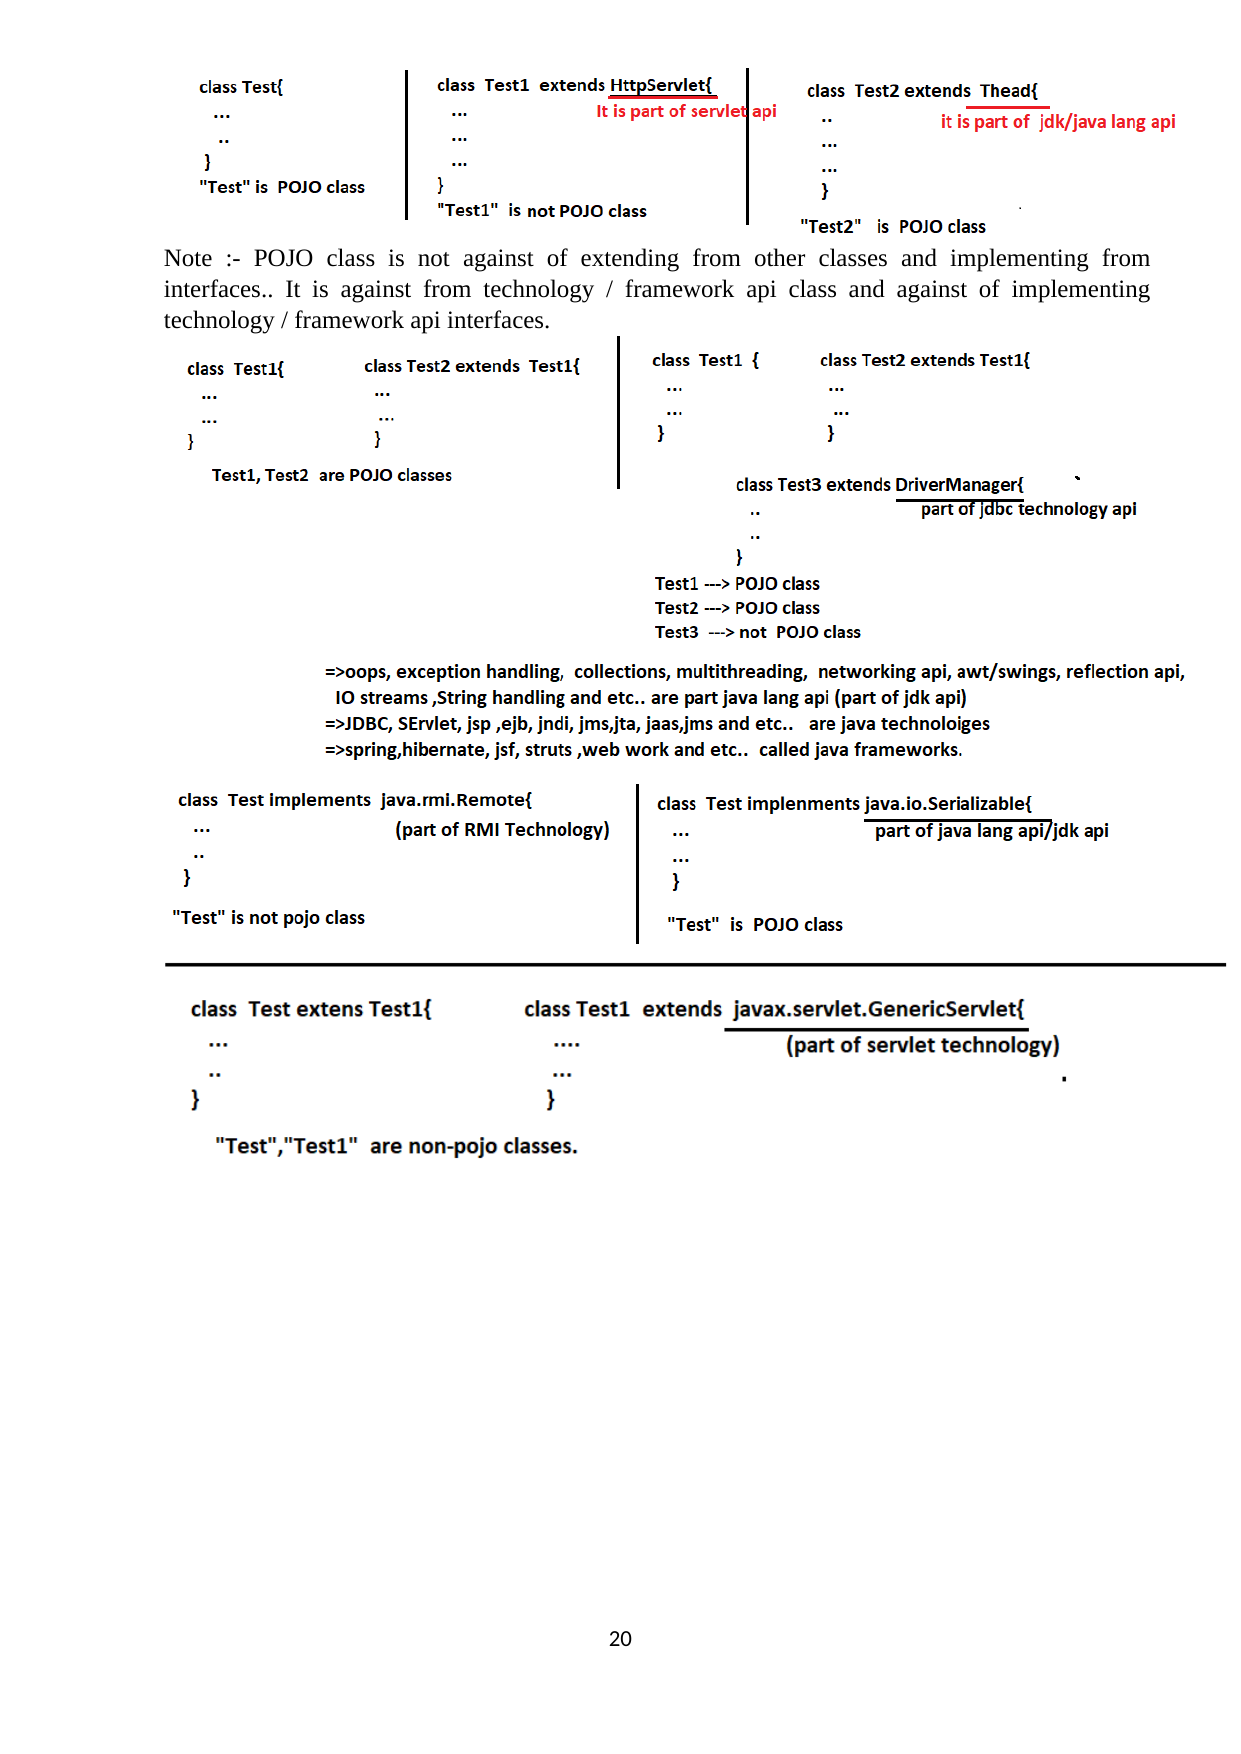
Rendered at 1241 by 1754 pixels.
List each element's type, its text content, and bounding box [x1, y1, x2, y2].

picture [163, 948, 1227, 1172]
picture [163, 648, 1227, 946]
picture [163, 336, 1226, 647]
list Note :- POJO class is not against of extending from other classes and implementing from interfaces.. It is against from technology / framework api class and against of implementing technology / framework api interfaces. [164, 243, 1152, 334]
picture [163, 59, 1226, 241]
